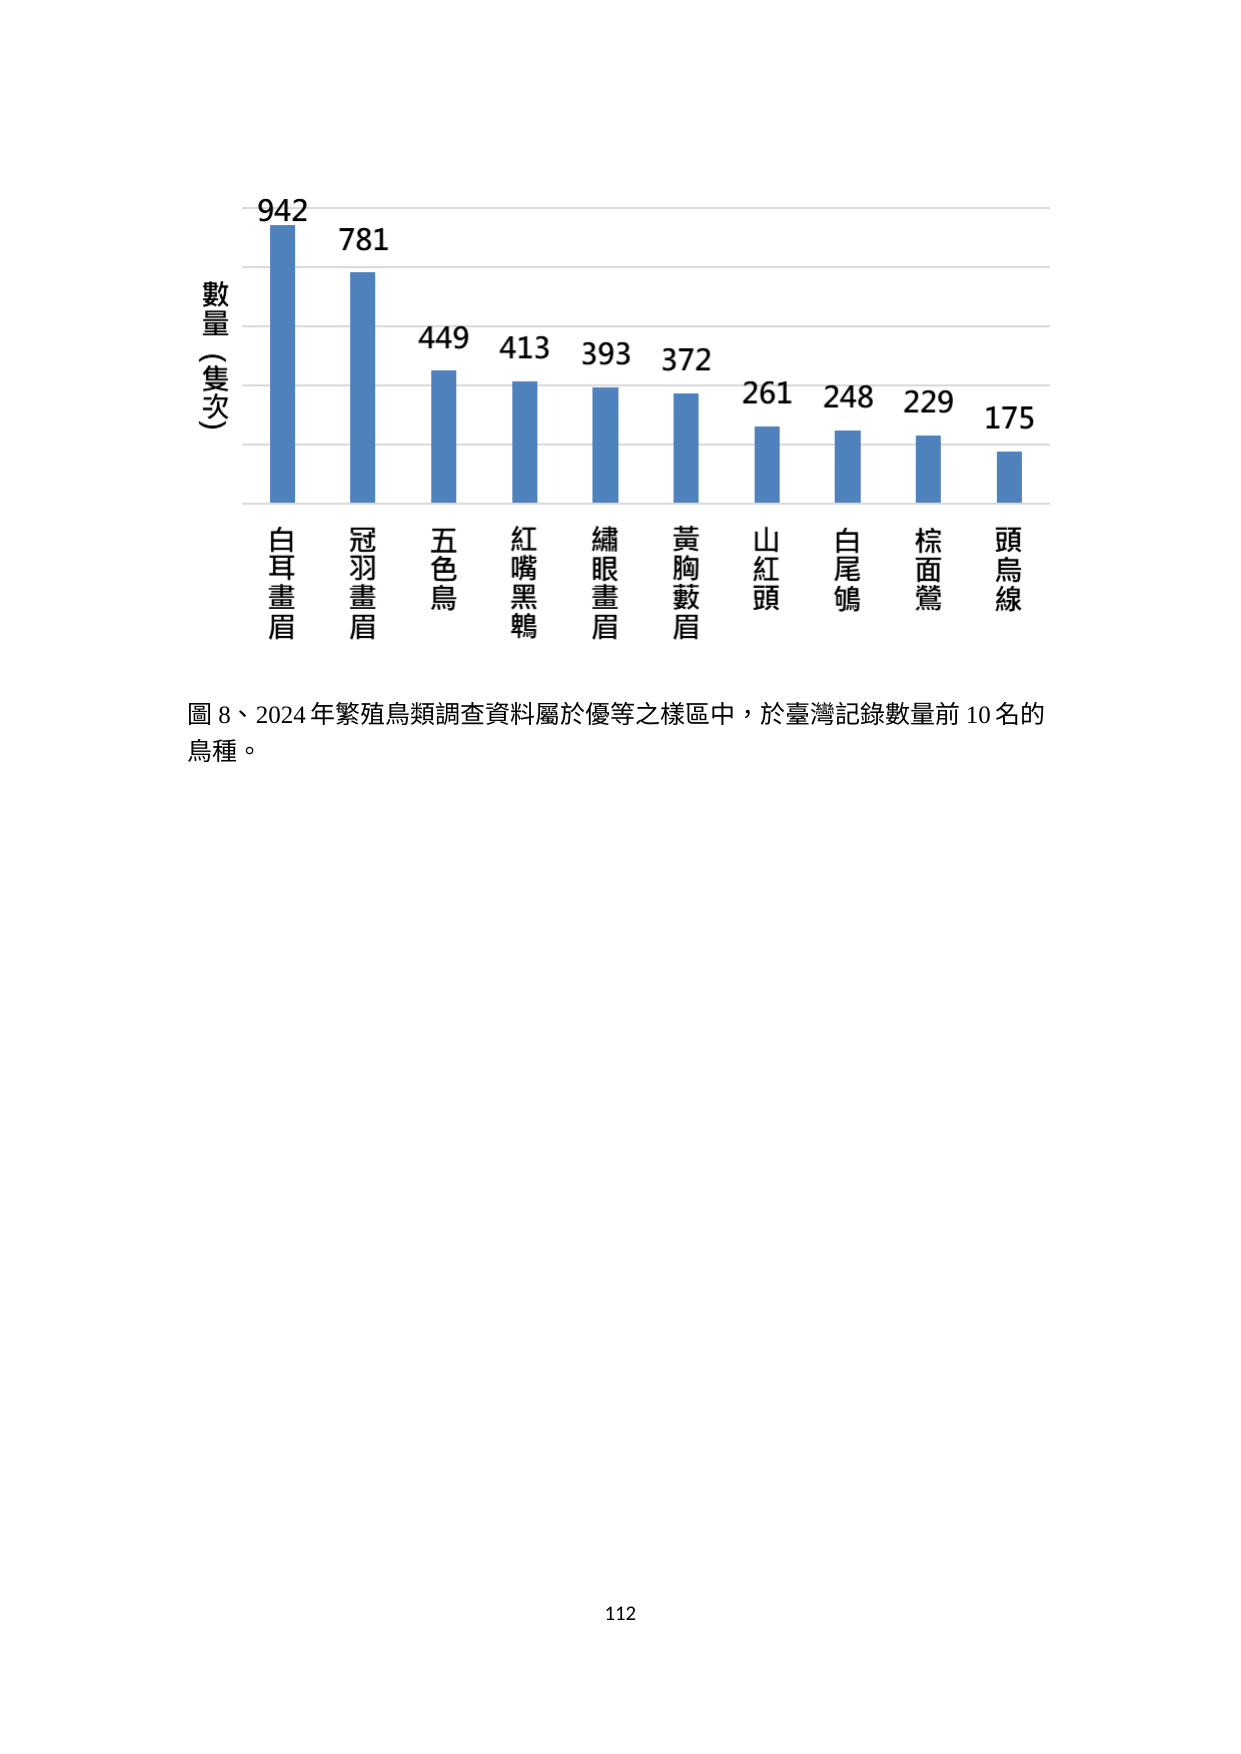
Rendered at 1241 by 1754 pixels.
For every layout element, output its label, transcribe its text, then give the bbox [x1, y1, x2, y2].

text 圖 8、2024年繁殖鳥類調查資料屬於優等之樣區中，於臺灣記錄數量前10名的鳥種。 [187, 694, 1053, 769]
picture [187, 180, 1104, 669]
